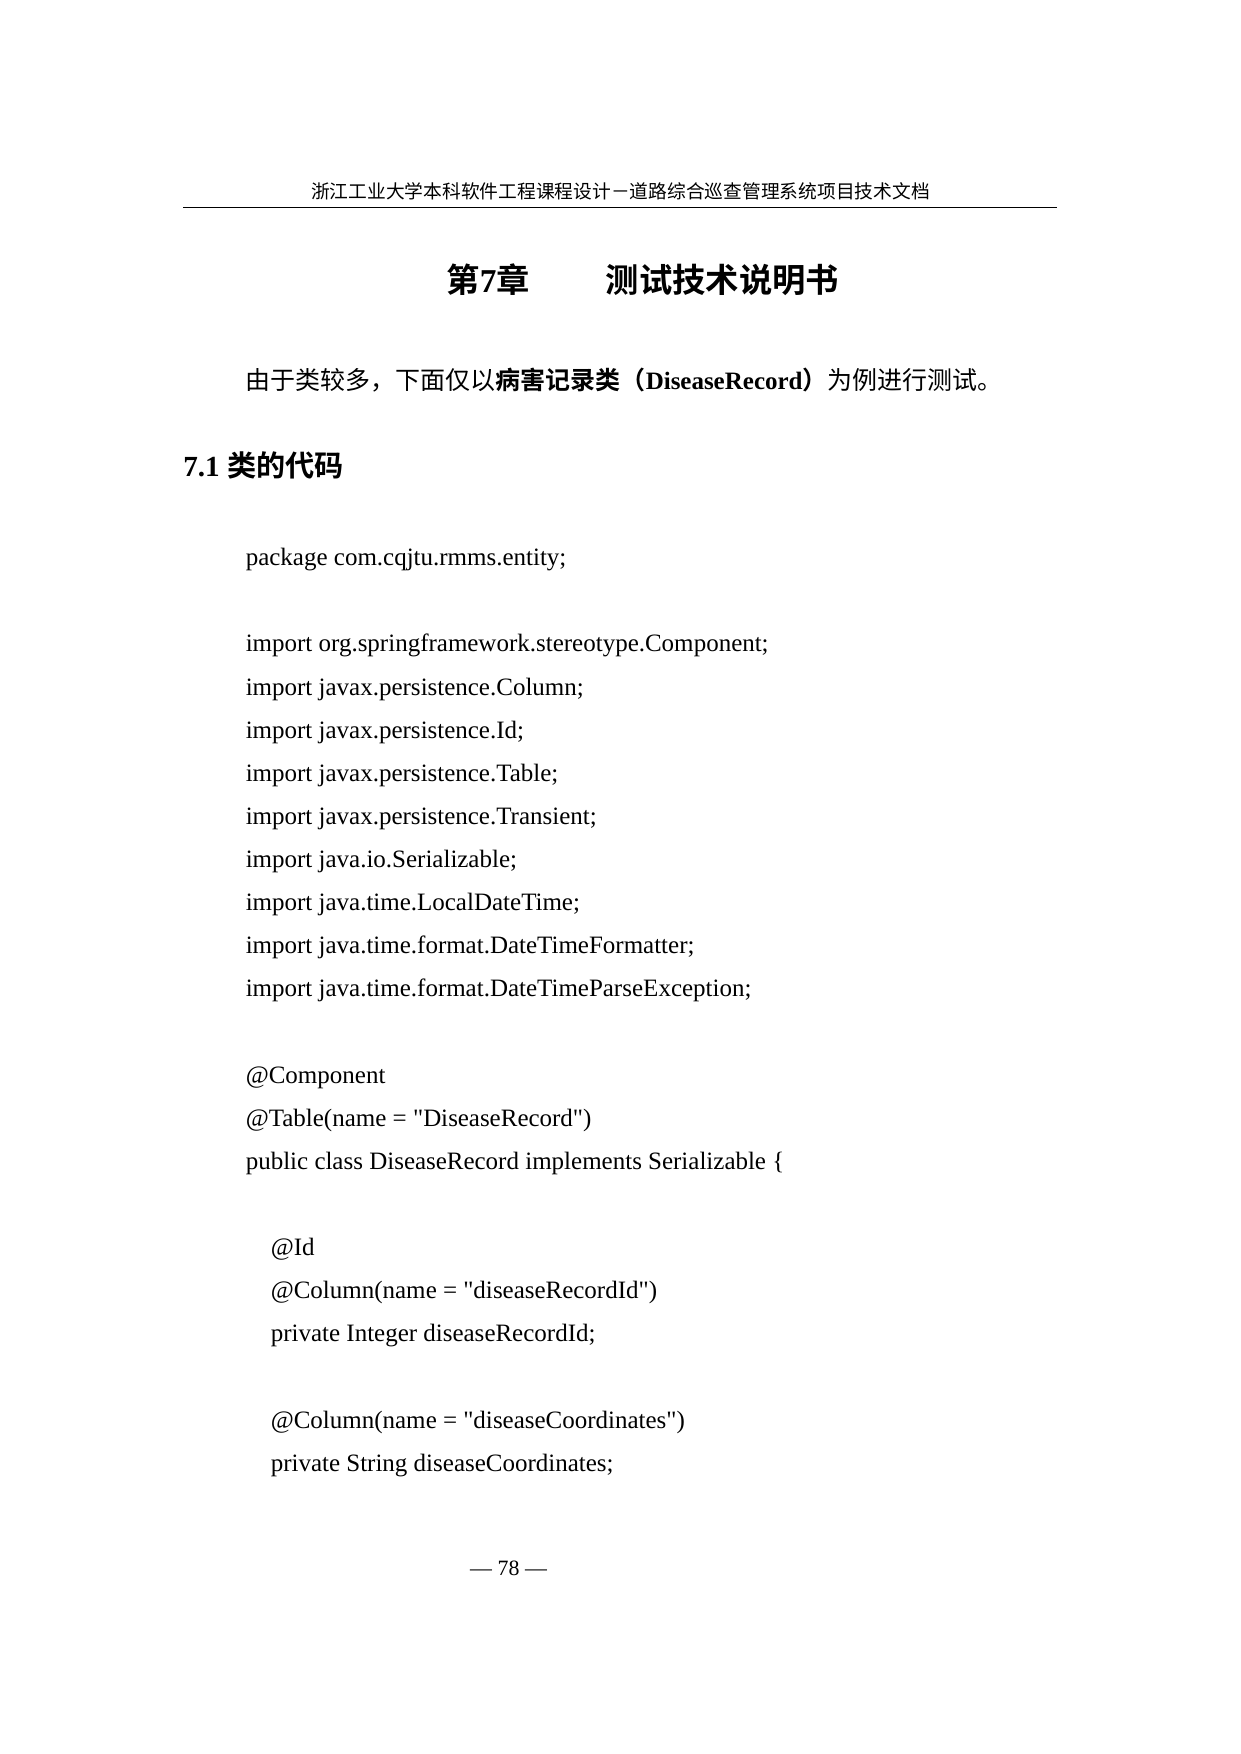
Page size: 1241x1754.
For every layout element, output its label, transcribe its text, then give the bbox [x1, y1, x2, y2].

text import java.time.format.DateTimeParseException; [196, 973, 1057, 1002]
text 由于类较多，下面仅以病害记录类（DiseaseRecord）为例进行测试。 [196, 361, 1057, 397]
text import java.io.Serializable; [196, 844, 1057, 873]
text import javax.persistence.Table; [196, 758, 1057, 787]
text import javax.persistence.Transient; [196, 801, 1057, 830]
text import org.springframework.stereotype.Component; [196, 628, 1057, 657]
text @Component [196, 1060, 1057, 1088]
subtitle 测试技术说明书 [228, 254, 1057, 302]
text import javax.persistence.Id; [196, 715, 1057, 743]
text @Id [196, 1232, 1057, 1261]
text private Integer diseaseRecordId; [196, 1318, 1057, 1347]
text private String diseaseCoordinates; [196, 1448, 1057, 1477]
text import java.time.LocalDateTime; [196, 887, 1057, 916]
text @Column(name = "diseaseRecordId") [196, 1275, 1057, 1304]
text package com.cqjtu.rmms.entity; [196, 542, 1057, 571]
text @Table(name = "DiseaseRecord") [196, 1103, 1057, 1132]
text public class DiseaseRecord implements Serializable { [196, 1146, 1057, 1175]
text import java.time.format.DateTimeFormatter; [196, 930, 1057, 959]
subtitle 7.1 类的代码 [183, 442, 1057, 484]
text @Column(name = "diseaseCoordinates") [196, 1405, 1057, 1433]
text import javax.persistence.Column; [196, 672, 1057, 700]
